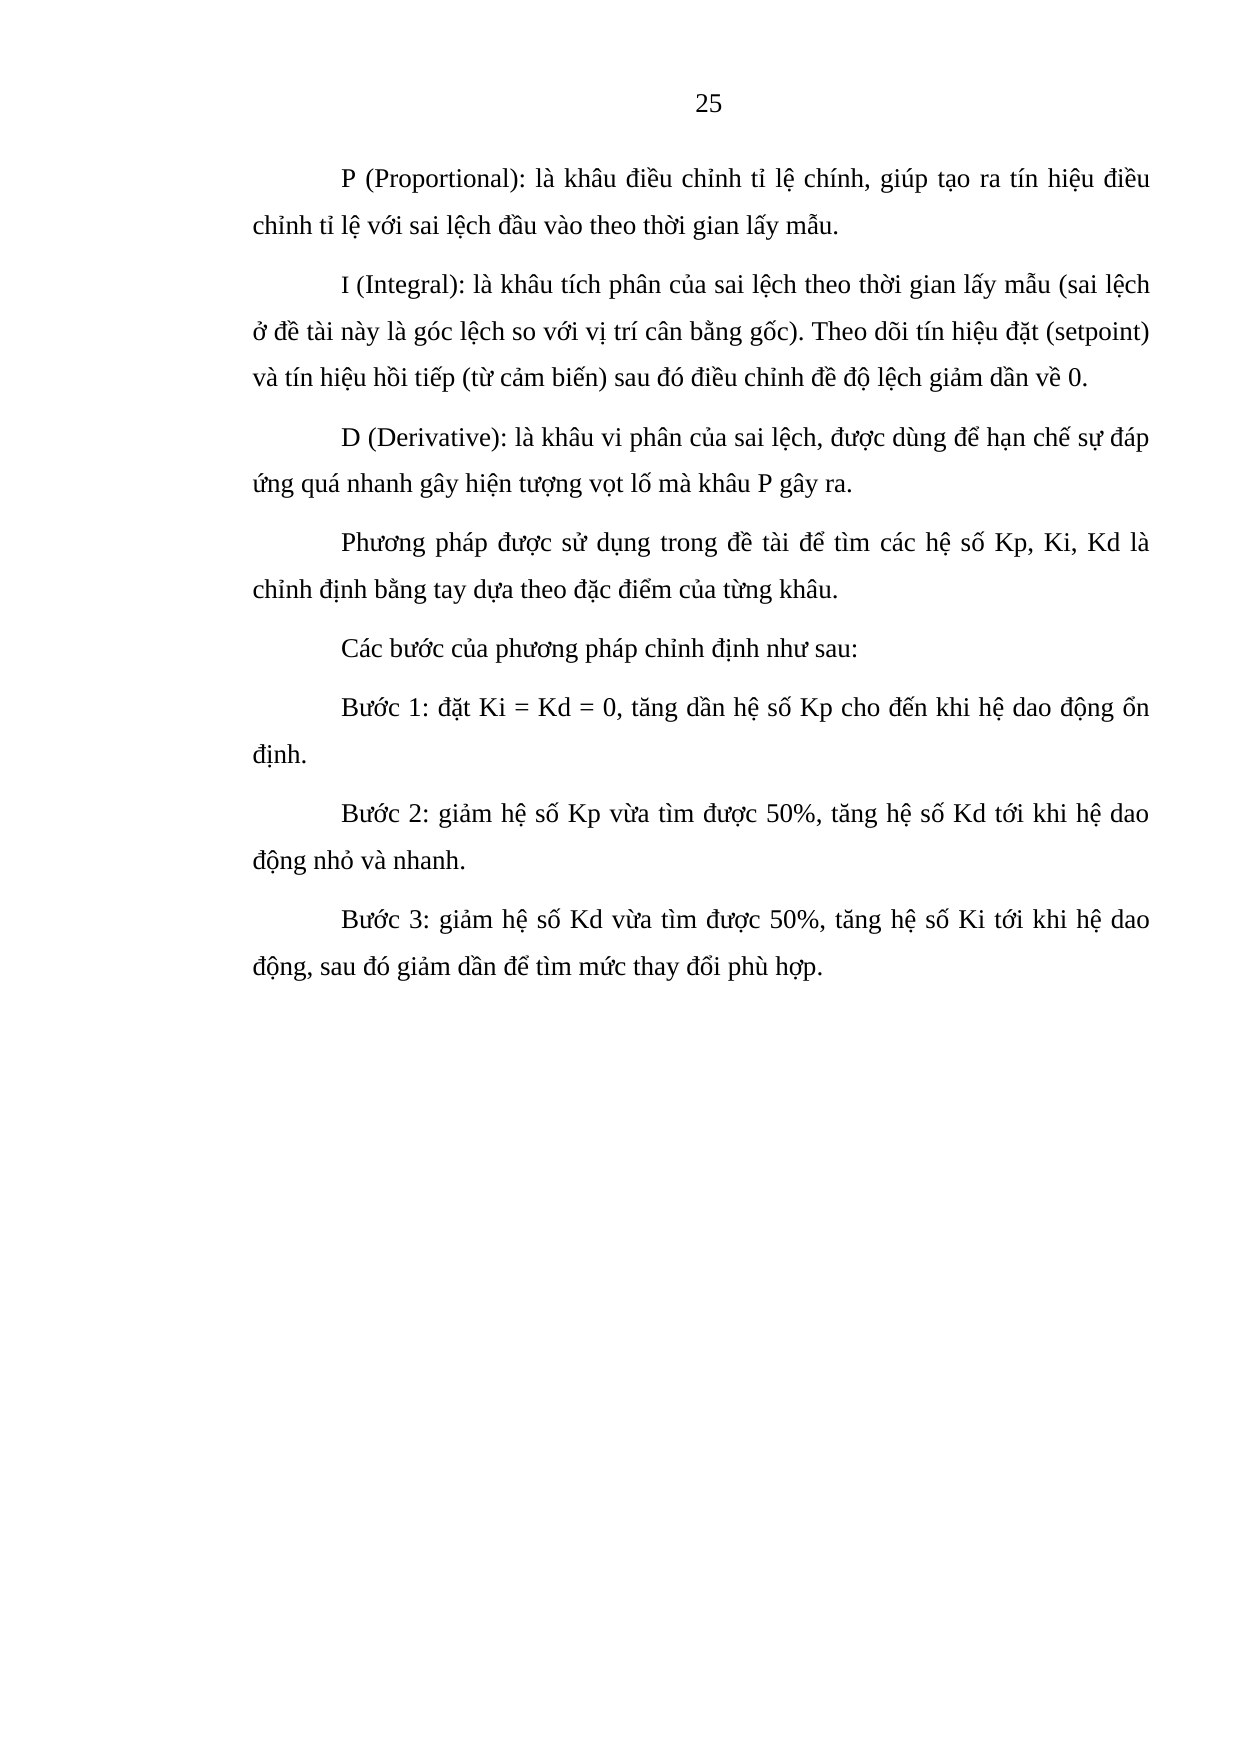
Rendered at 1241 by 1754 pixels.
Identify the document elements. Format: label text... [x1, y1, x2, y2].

text I (Integral): là khâu tích phân của sai lệch theo thời gian lấy mẫu (sai lệch ở đề tài này là góc lệch so với vị trí cân bằng gốc). Theo dõi tín hiệu đặt (setpoint) và tín hiệu hồi tiếp (từ cảm biến) sau đó điều chỉnh đề độ lệch giảm dần về 0. [252, 346, 1152, 393]
text P (Proportional): là khâu điều chỉnh tỉ lệ chính, giúp tạo ra tín hiệu điều chỉnh tỉ lệ với sai lệch đầu vào theo thời gian lấy mẫu. [252, 162, 1152, 240]
text Bước 1: đặt Ki = Kd = 0, tăng dần hệ số Kp cho đến khi hệ dao động ổn định. [252, 691, 1152, 769]
text Các bước của phương pháp chỉnh định như sau: [252, 632, 1152, 663]
text I (Integral): là khâu tích phân của sai lệch theo thời gian lấy mẫu (sai lệch ở đề tài này là góc lệch so với vị trí cân bằng gốc). Theo dõi tín hiệu đặt (setpoint) và tín hiệu hồi tiếp (từ cảm biến) sau đó điều chỉnh đề độ lệch giảm dần về 0. [252, 268, 1152, 315]
text D (Derivative): là khâu vi phân của sai lệch, được dùng để hạn chế sự đáp ứng quá nhanh gây hiện tượng vọt lố mà khâu P gây ra. [252, 421, 1152, 498]
text Phương pháp được sử dụng trong đề tài để tìm các hệ số Kp, Ki, Kd là chỉnh định bằng tay dựa theo đặc điểm của từng khâu. [252, 526, 1152, 604]
text Bước 3: giảm hệ số Kd vừa tìm được 50%, tăng hệ số Ki tới khi hệ dao động, sau đó giảm dần để tìm mức thay đổi phù hợp. [252, 903, 1152, 981]
text Bước 2: giảm hệ số Kp vừa tìm được 50%, tăng hệ số Kd tới khi hệ dao động nhỏ và nhanh. [252, 797, 1152, 875]
